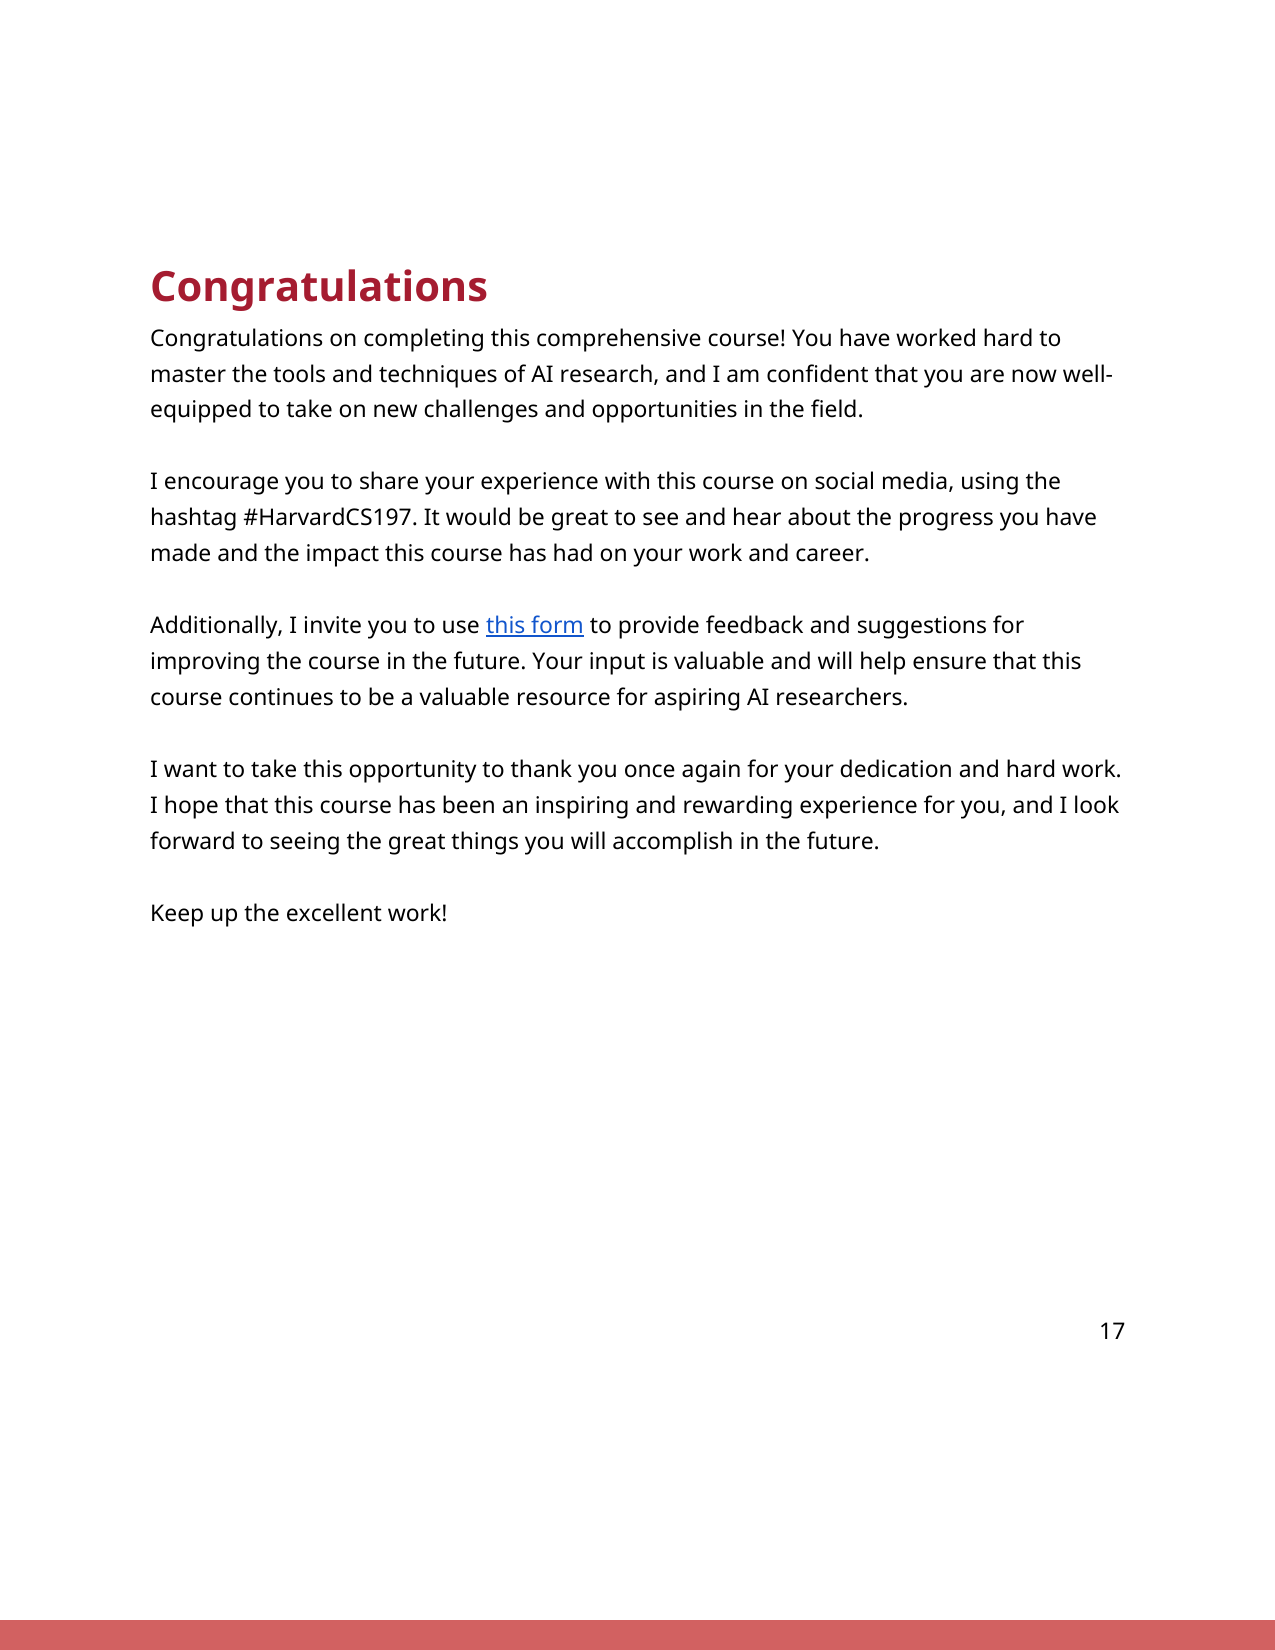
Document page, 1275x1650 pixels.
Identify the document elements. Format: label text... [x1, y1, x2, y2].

text Congratulations on completing this comprehensive course! You have worked hard to master the tools and techniques of AI research, and I am confident that you are now well-equipped to take on new challenges and opportunities in the field. [150, 322, 1125, 425]
text Additionally, I invite you to use this form to provide feedback and suggestions for improving the course in the future. Your input is valuable and will help ensure that this course continues to be a valuable resource for aspiring AI researchers. [150, 609, 1125, 712]
text I encourage you to share your experience with this course on social media, using the hashtag #HarvardCS197. It would be great to see and hear about the progress you have made and the impact this course has had on your work and career. [150, 465, 1125, 568]
picture [0, 1620, 1275, 1650]
text Keep up the excellent work! [150, 897, 1125, 928]
subtitle Congratulations [150, 256, 1125, 313]
text I want to take this opportunity to thank you once again for your dedication and hard work. I hope that this course has been an inspiring and rewarding experience for you, and I look forward to seeing the great things you will accomplish in the future. [150, 753, 1125, 856]
